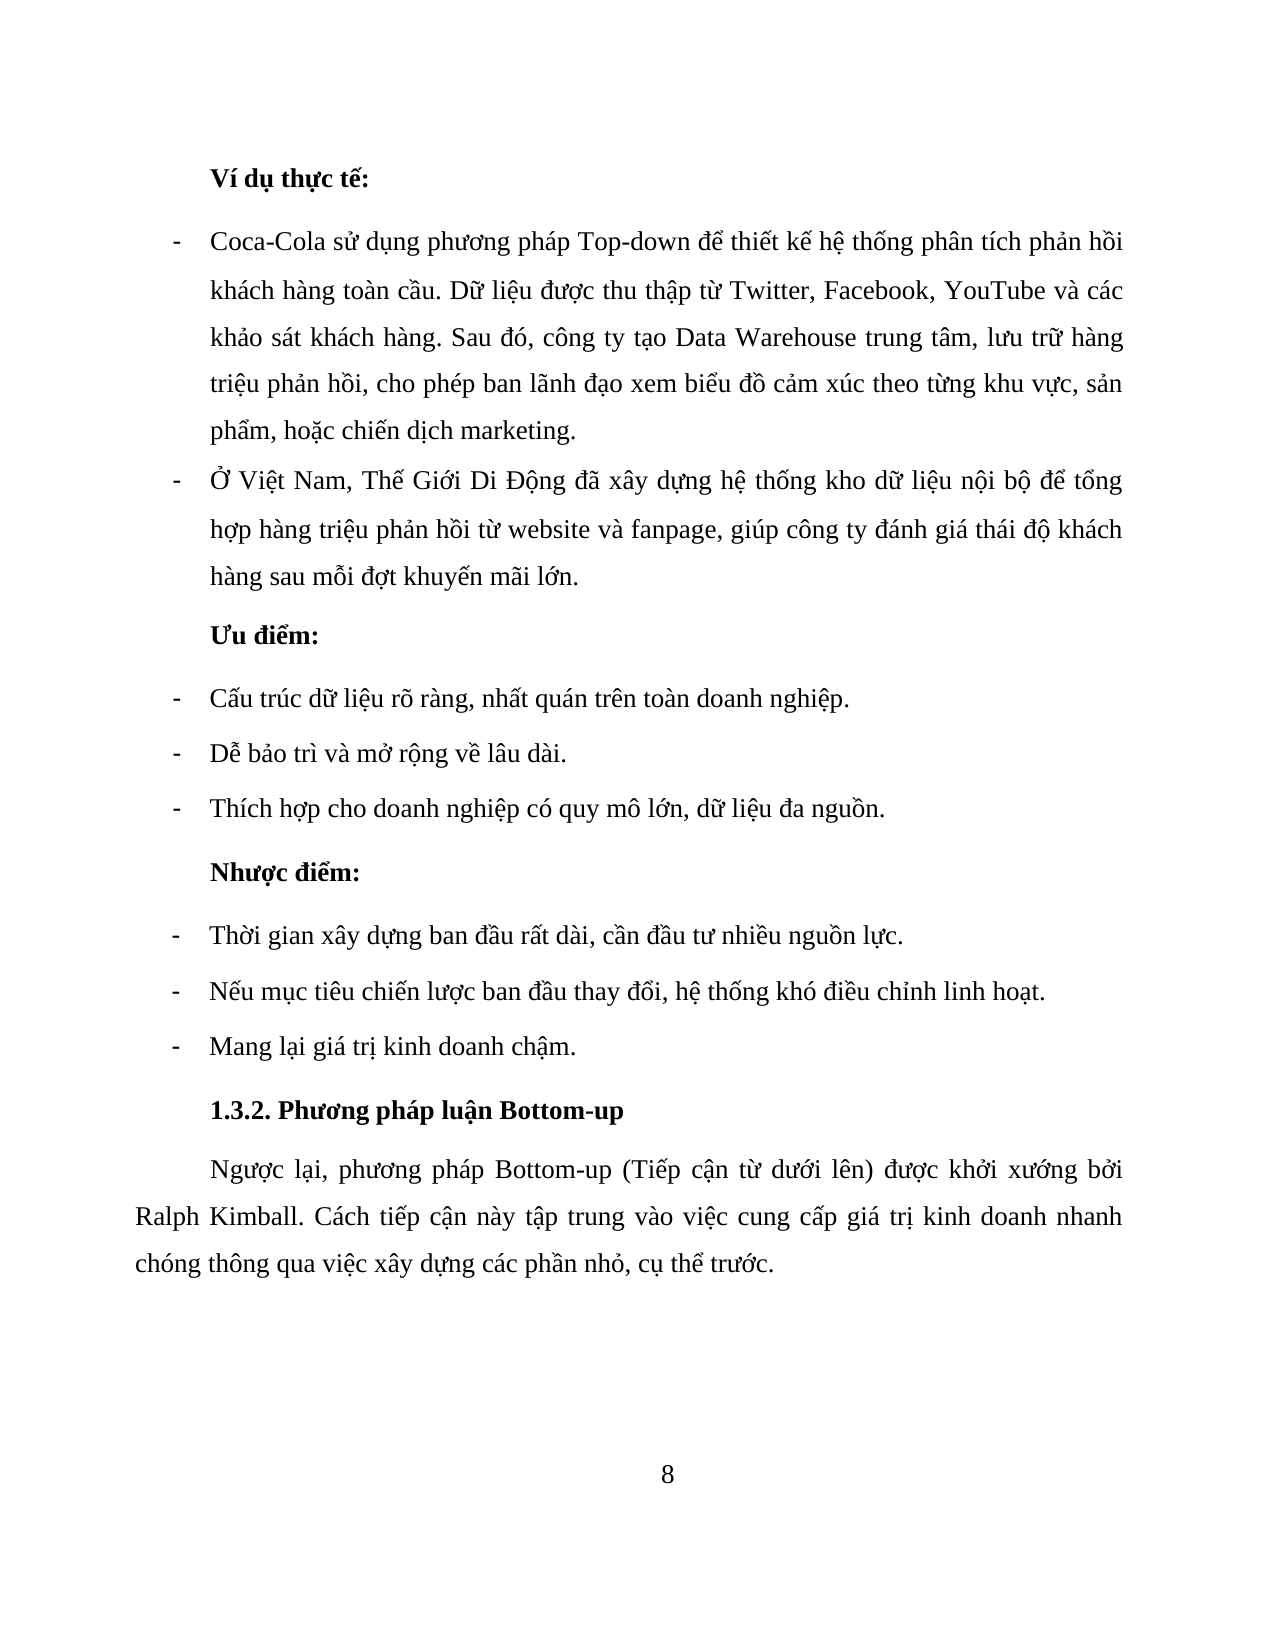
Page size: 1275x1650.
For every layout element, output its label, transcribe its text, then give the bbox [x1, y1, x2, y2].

list Dễ bảo trì và mở rộng về lâu dài. [172, 733, 1125, 770]
text 1.3.2. Phương pháp luận Bottom-up [135, 1094, 1125, 1125]
list Coca-Cola sử dụng phương pháp Top-down để thiết kế hệ thống phân tích phản hồi khách hàng toàn cầu. Dữ liệu được thu thập từ Twitter, Facebook, YouTube và các khảo sát khách hàng. Sau đó, công ty tạo Data Warehouse trung tâm, lưu trữ hàng triệu phản hồi, cho phép ban lãnh đạo xem biểu đồ cảm xúc theo từng khu vực, sản phẩm, hoặc chiến dịch marketing. [172, 222, 1125, 445]
list Nếu mục tiêu chiến lược ban đầu thay đổi, hệ thống khó điều chỉnh linh hoạt. [171, 971, 1125, 1008]
list Cấu trúc dữ liệu rõ ràng, nhất quán trên toàn doanh nghiệp. [172, 678, 1125, 715]
text Ngược lại, phương pháp Bottom-up (Tiếp cận từ dưới lên) được khởi xướng bởi Ralph Kimball. Cách tiếp cận này tập trung vào việc cung cấp giá trị kinh doanh nhanh chóng thông qua việc xây dựng các phần nhỏ, cụ thể trước. [135, 1153, 1125, 1278]
text Ưu điểm: [135, 619, 1125, 650]
list Thích hợp cho doanh nghiệp có quy mô lớn, dữ liệu đa nguồn. [172, 789, 1125, 826]
text Nhược điểm: [135, 857, 1125, 888]
list Ở Việt Nam, Thế Giới Di Động đã xây dựng hệ thống kho dữ liệu nội bộ để tổng hợp hàng triệu phản hồi từ website và fanpage, giúp công ty đánh giá thái độ khách hàng sau mỗi đợt khuyến mãi lớn. [172, 461, 1125, 591]
list Mang lại giá trị kinh doanh chậm. [171, 1026, 1125, 1063]
text Ví dụ thực tế: [135, 162, 1125, 194]
list Thời gian xây dựng ban đầu rất dài, cần đầu tư nhiều nguồn lực. [171, 916, 1125, 953]
